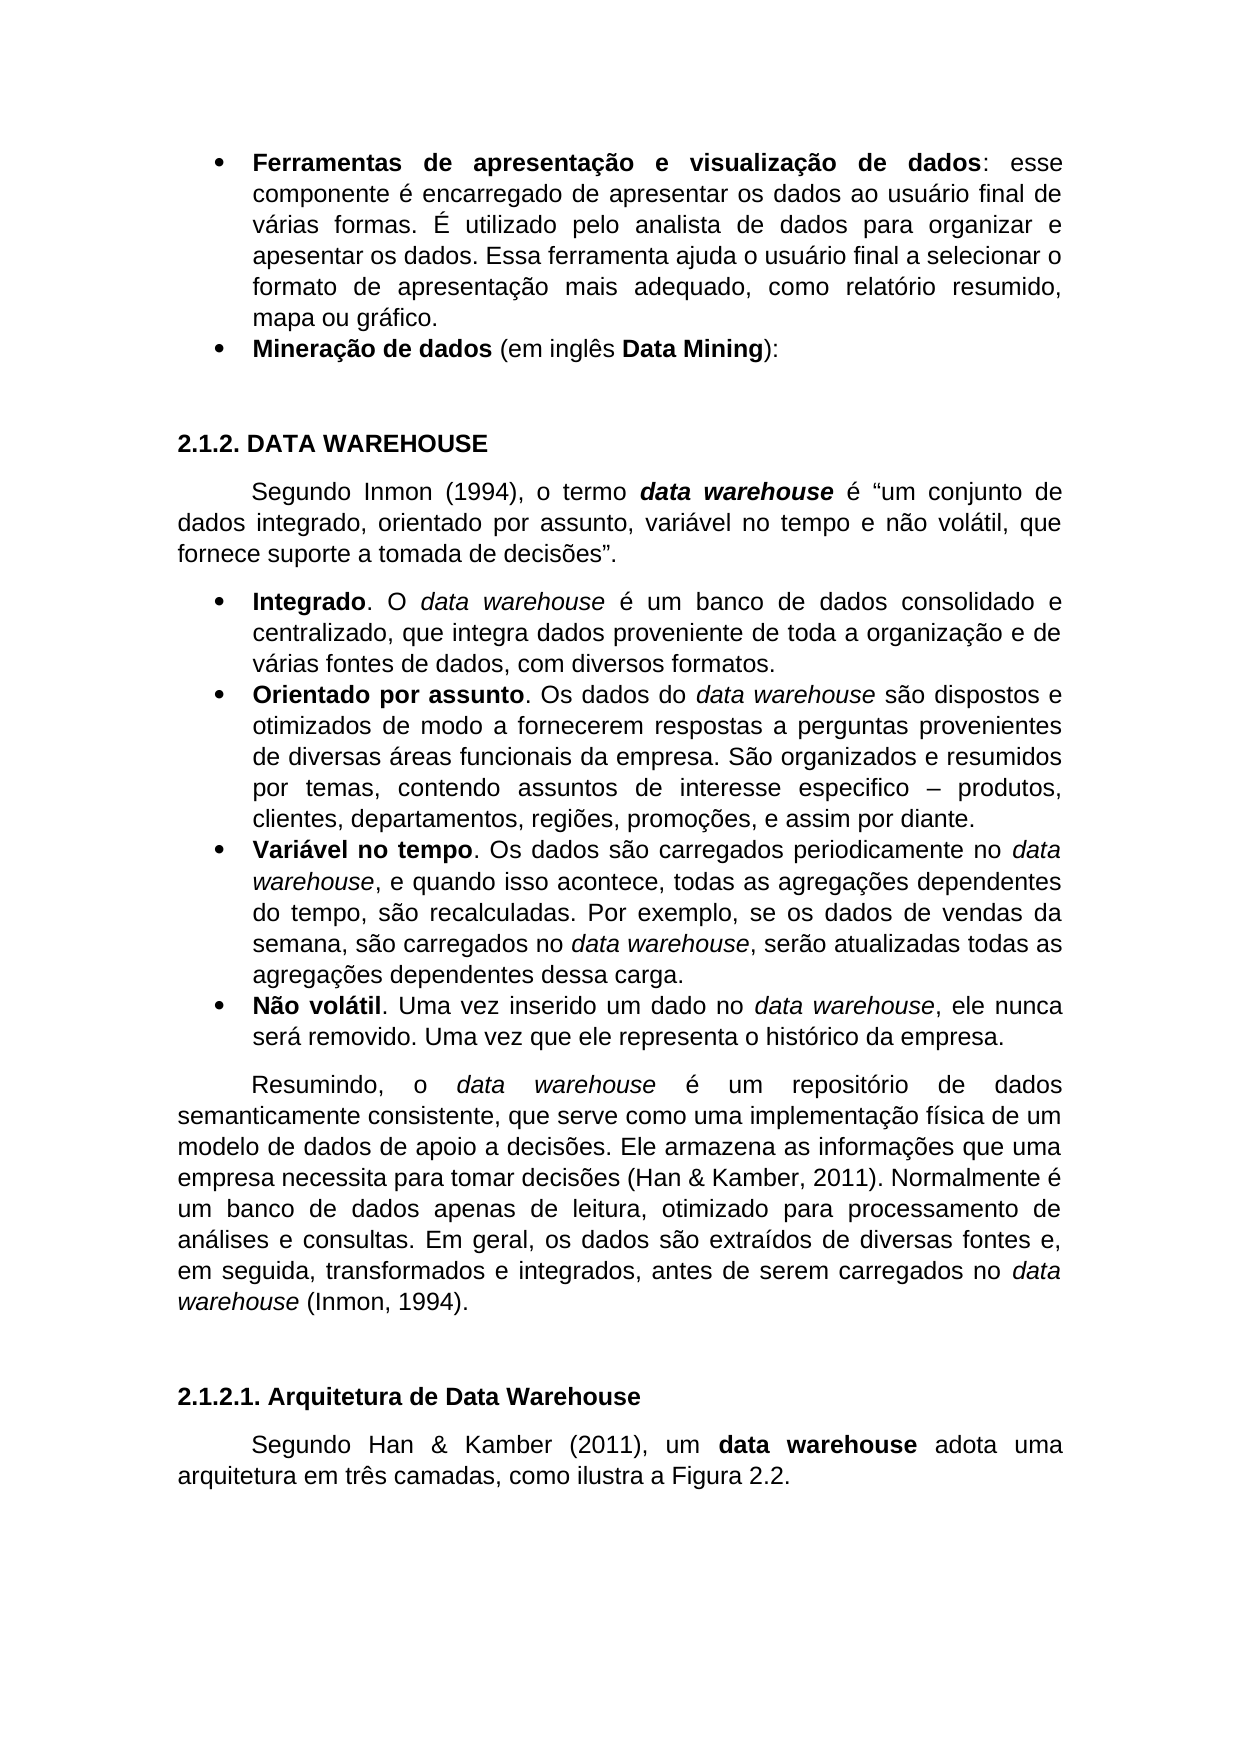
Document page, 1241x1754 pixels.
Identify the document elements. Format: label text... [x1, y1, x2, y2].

text 2.1.2. DATA WAREHOUSE [177, 429, 1063, 458]
list Integrado. O data warehouse é um banco de dados consolidado e centralizado, que integra dados proveniente de toda a organização e de várias fontes de dados, com diversos formatos. [215, 587, 1063, 678]
list Não volátil. Uma vez inserido um dado no data warehouse, ele nunca será removido. Uma vez que ele representa o histórico da empresa. [215, 991, 1063, 1051]
list Mineração de dados (em inglês Data Mining): [215, 334, 1063, 363]
text 2.1.2.1. Arquitetura de Data Warehouse [177, 1382, 1063, 1411]
text Resumindo, o data warehouse é um repositório de dados semanticamente consistente, que serve como uma implementação física de um modelo de dados de apoio a decisões. Ele armazena as informações que uma empresa necessita para tomar decisões (Han & Kamber, 2011). Normalmente é um banco de dados apenas de leitura, otimizado para processamento de análises e consultas. Em geral, os dados são extraídos de diversas fontes e, em seguida, transformados e integrados, antes de serem carregados no data warehouse (Inmon, 1994). [177, 1070, 1063, 1316]
list Ferramentas de apresentação e visualização de dados: esse componente é encarregado de apresentar os dados ao usuário final de várias formas. É utilizado pelo analista de dados para organizar e apesentar os dados. Essa ferramenta ajuda o usuário final a selecionar o formato de apresentação mais adequado, como relatório resumido, mapa ou gráfico. [215, 148, 1063, 332]
text Segundo Inmon (1994), o termo data warehouse é “um conjunto de dados integrado, orientado por assunto, variável no tempo e não volátil, que fornece suporte a tomada de decisões”. [177, 477, 1063, 568]
text Segundo Han & Kamber (2011), um data warehouse adota uma arquitetura em três camadas, como ilustra a Figura 2.2. [177, 1430, 1063, 1490]
list Variável no tempo. Os dados são carregados periodicamente no data warehouse, e quando isso acontece, todas as agregações dependentes do tempo, são recalculadas. Por exemplo, se os dados de vendas da semana, são carregados no data warehouse, serão atualizadas todas as agregações dependentes dessa carga. [215, 836, 1063, 988]
list Orientado por assunto. Os dados do data warehouse são dispostos e otimizados de modo a fornecerem respostas a perguntas provenientes de diversas áreas funcionais da empresa. São organizados e resumidos por temas, contendo assuntos de interesse especifico – produtos, clientes, departamentos, regiões, promoções, e assim por diante. [215, 680, 1063, 833]
